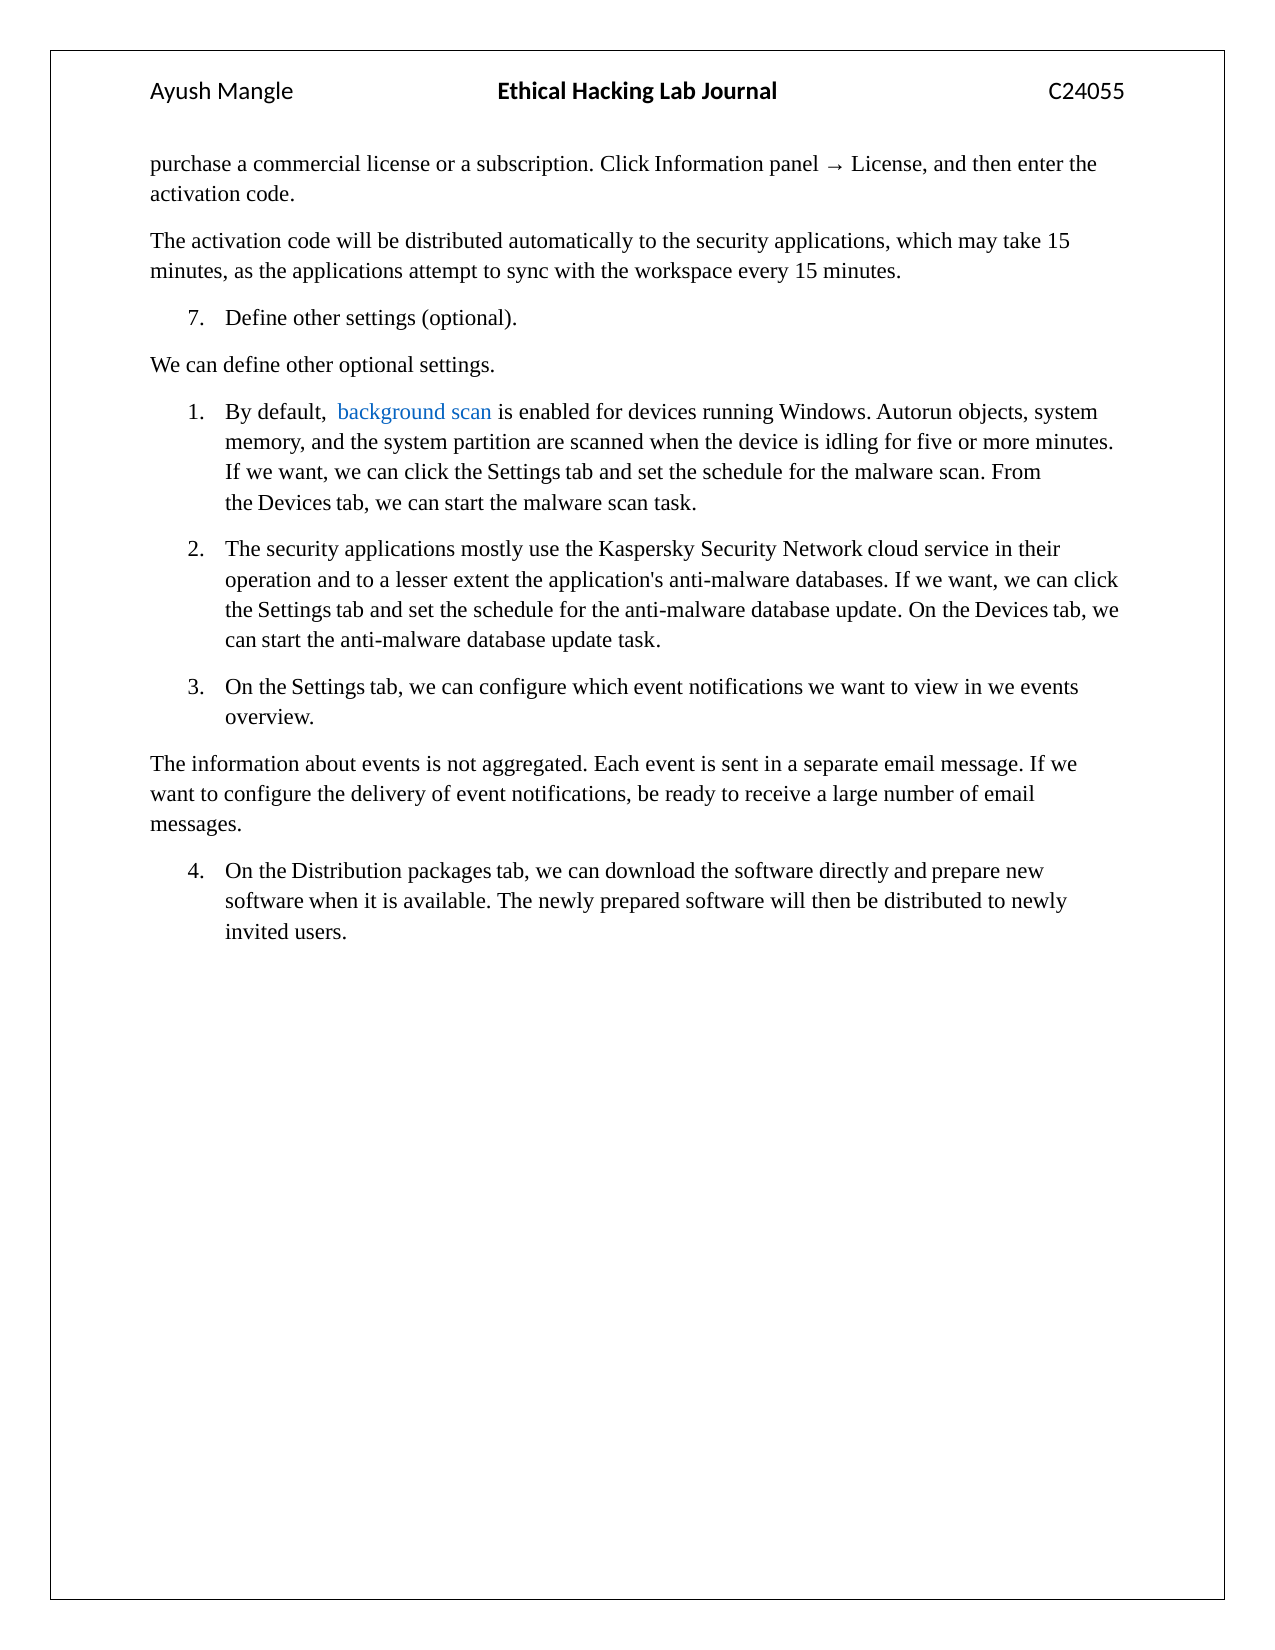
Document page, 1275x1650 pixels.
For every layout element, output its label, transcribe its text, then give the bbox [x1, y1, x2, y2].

list Define other settings (optional). [187, 304, 1125, 331]
text The activation code will be distributed automatically to the security applications, which may take 15 minutes, as the applications attempt to sync with the workspace every 15 minutes. [150, 227, 1125, 284]
list By default, background scan is enabled for devices running Windows. Autorun objects, system memory, and the system partition are scanned when the device is idling for five or more minutes. If we want, we can click the Settings tab and set the schedule for the malware scan. From the Devices tab, we can start the malware scan task. [187, 398, 1125, 515]
list The security applications mostly use the Kaspersky Security Network cloud service in their operation and to a lesser extent the application's anti-malware databases. If we want, we can click the Settings tab and set the schedule for the anti-malware database update. On the Devices tab, we can start the anti-malware database update task. [187, 535, 1125, 652]
list On the Distribution packages tab, we can download the software directly and prepare new software when it is available. The newly prepared software will then be distributed to newly invited users. [187, 857, 1125, 944]
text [150, 150, 1125, 207]
list On the Settings tab, we can configure which event notifications we want to view in we events overview. [187, 673, 1125, 729]
text We can define other optional settings. [150, 351, 1125, 377]
text The information about events is not aggregated. Each event is sent in a separate email message. If we want to configure the delivery of event notifications, be ready to receive a large number of email messages. [150, 750, 1125, 837]
